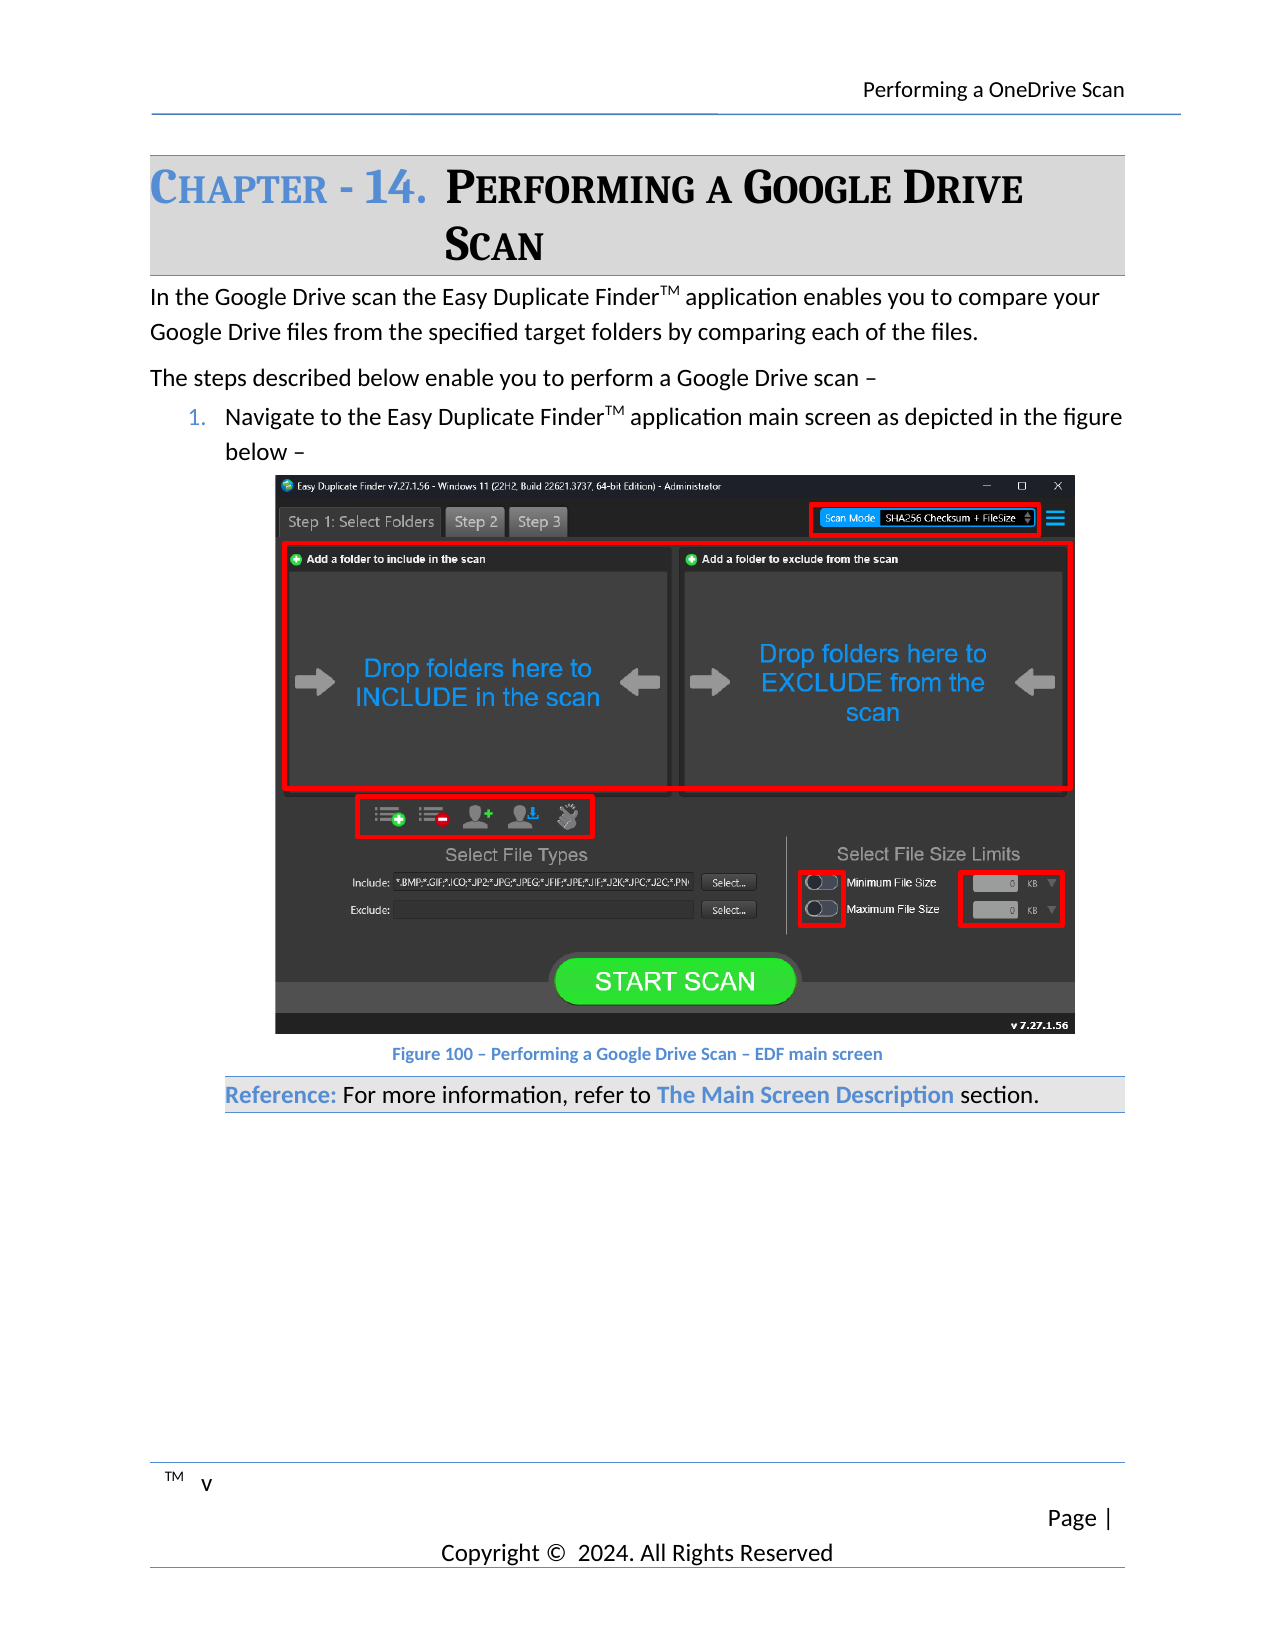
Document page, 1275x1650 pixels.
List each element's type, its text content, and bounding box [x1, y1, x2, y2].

subtitle Performing a Google Drive Scan [150, 156, 1125, 275]
list Navigate to the Easy Duplicate FinderTM application main screen as depicted in the figure below – [187, 401, 1125, 466]
picture [275, 475, 1075, 1034]
text Reference: For more information, refer to The Main Screen Description section. [225, 1077, 1125, 1112]
text In the Google Drive scan the Easy Duplicate FinderTM application enables you to compare your Google Drive files from the specified target folders by comparing each of the files. [150, 281, 1125, 346]
text The steps described below enable you to perform a Google Drive scan – [150, 362, 1125, 392]
